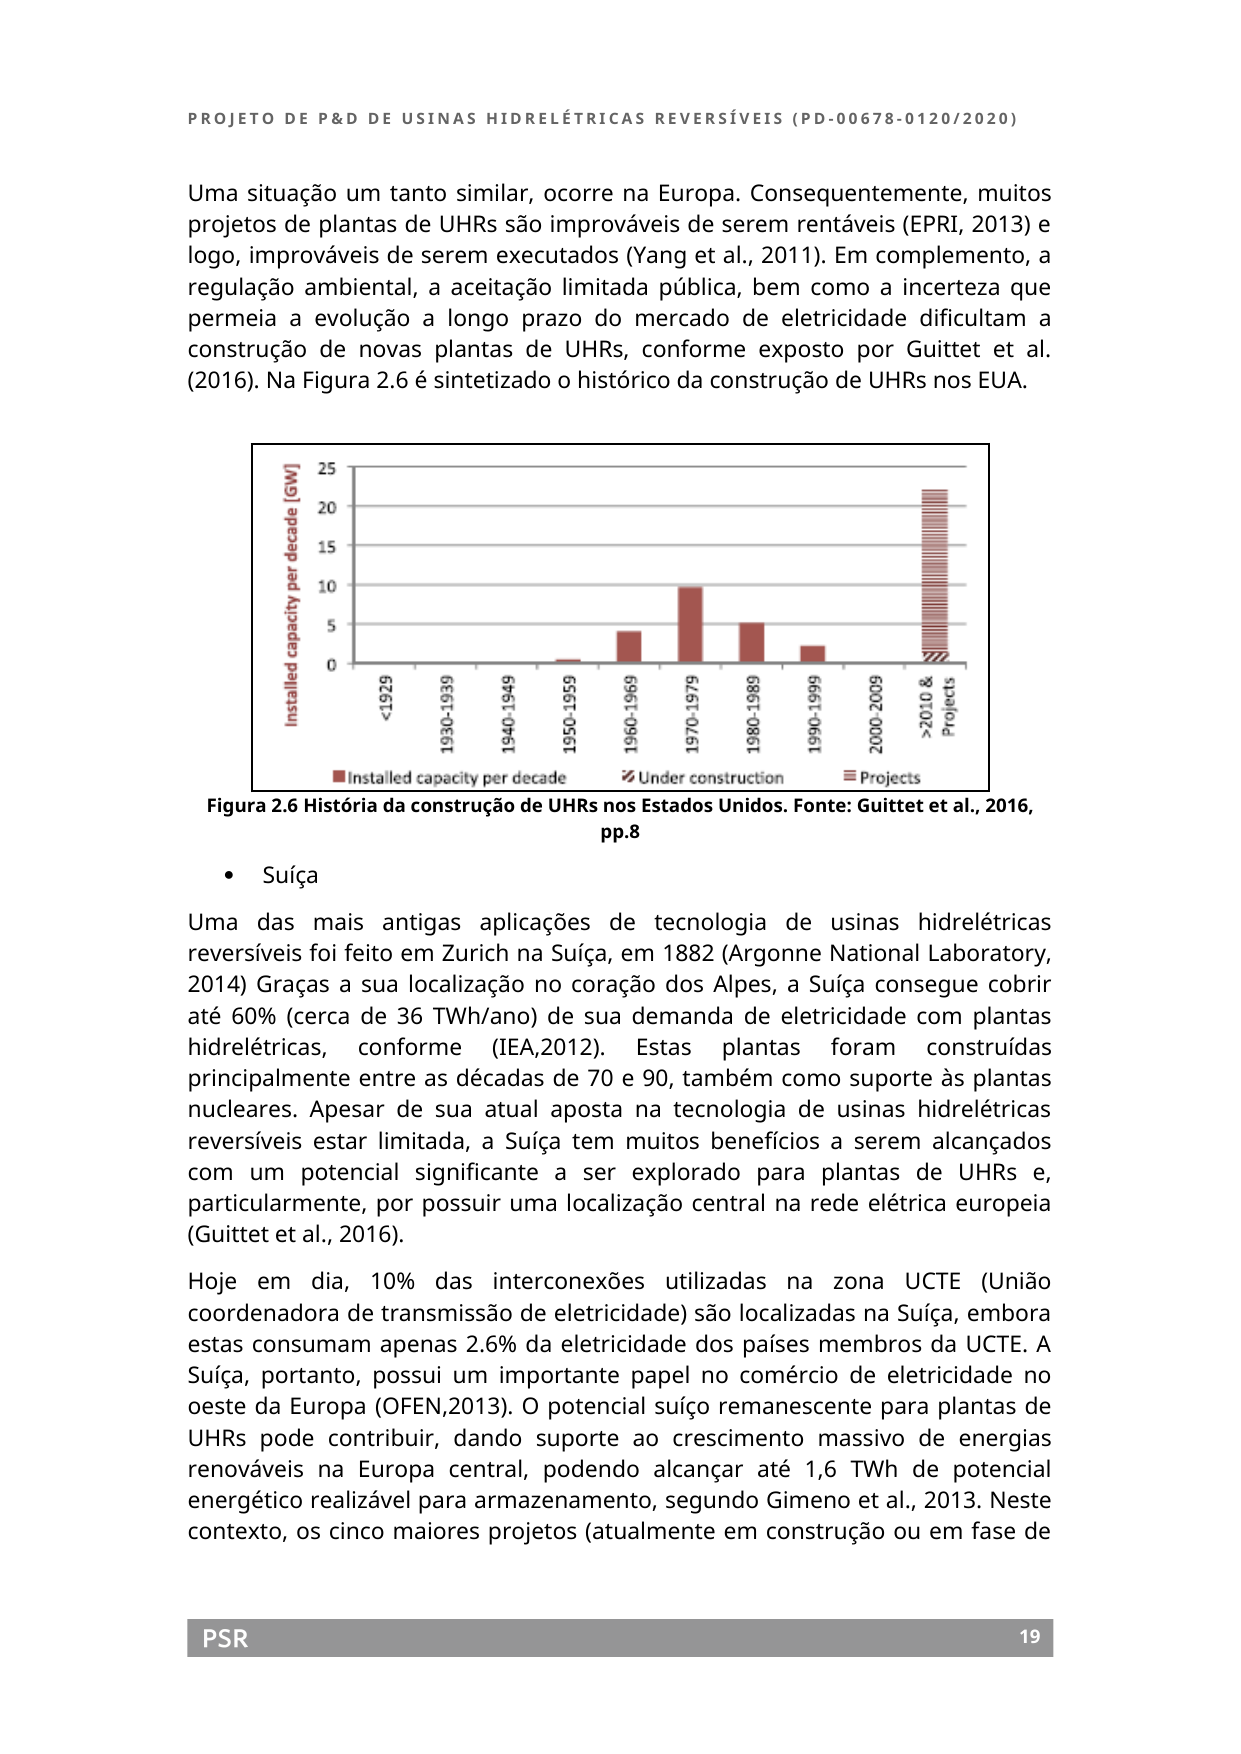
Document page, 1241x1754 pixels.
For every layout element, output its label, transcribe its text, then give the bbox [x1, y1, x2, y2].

text Uma situação um tanto similar, ocorre na Europa. Consequentemente, muitos projetos de plantas de UHRs são improváveis de serem rentáveis (EPRI, 2013) e logo, improváveis de serem executados (Yang et al., 2011). Em complemento, a regulação ambiental, a aceitação limitada pública, bem como a incerteza que permeia a evolução a longo prazo do mercado de eletricidade dificultam a construção de novas plantas de UHRs, conforme exposto por Guittet et al. (2016). Na Figura 2.6 é sintetizado o histórico da construção de UHRs nos EUA. [187, 177, 1053, 396]
text Figura 2.6 História da construção de UHRs nos Estados Unidos. Fonte: Guittet et al., 2016, pp.8 [187, 792, 1053, 843]
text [187, 1265, 1053, 1547]
picture [253, 445, 988, 790]
text Uma das mais antigas aplicações de tecnologia de usinas hidrelétricas reversíveis foi feito em Zurich na Suíça, em 1882 (Argonne National Laboratory, 2014) Graças a sua localização no coração dos Alpes, a Suíça consegue cobrir até 60% (cerca de 36 TWh/ano) de sua demanda de eletricidade com plantas hidrelétricas, conforme (IEA,2012). Estas plantas foram construídas principalmente entre as décadas de 70 e 90, também como suporte às plantas nucleares. Apesar de sua atual aposta na tecnologia de usinas hidrelétricas reversíveis estar limitada, a Suíça tem muitos benefícios a serem alcançados com um potencial significante a ser explorado para plantas de UHRs e, particularmente, por possuir uma localização central na rede elétrica europeia (Guittet et al., 2016). [187, 906, 1053, 1250]
picture [201, 1628, 250, 1649]
list Suíça [225, 859, 1053, 890]
